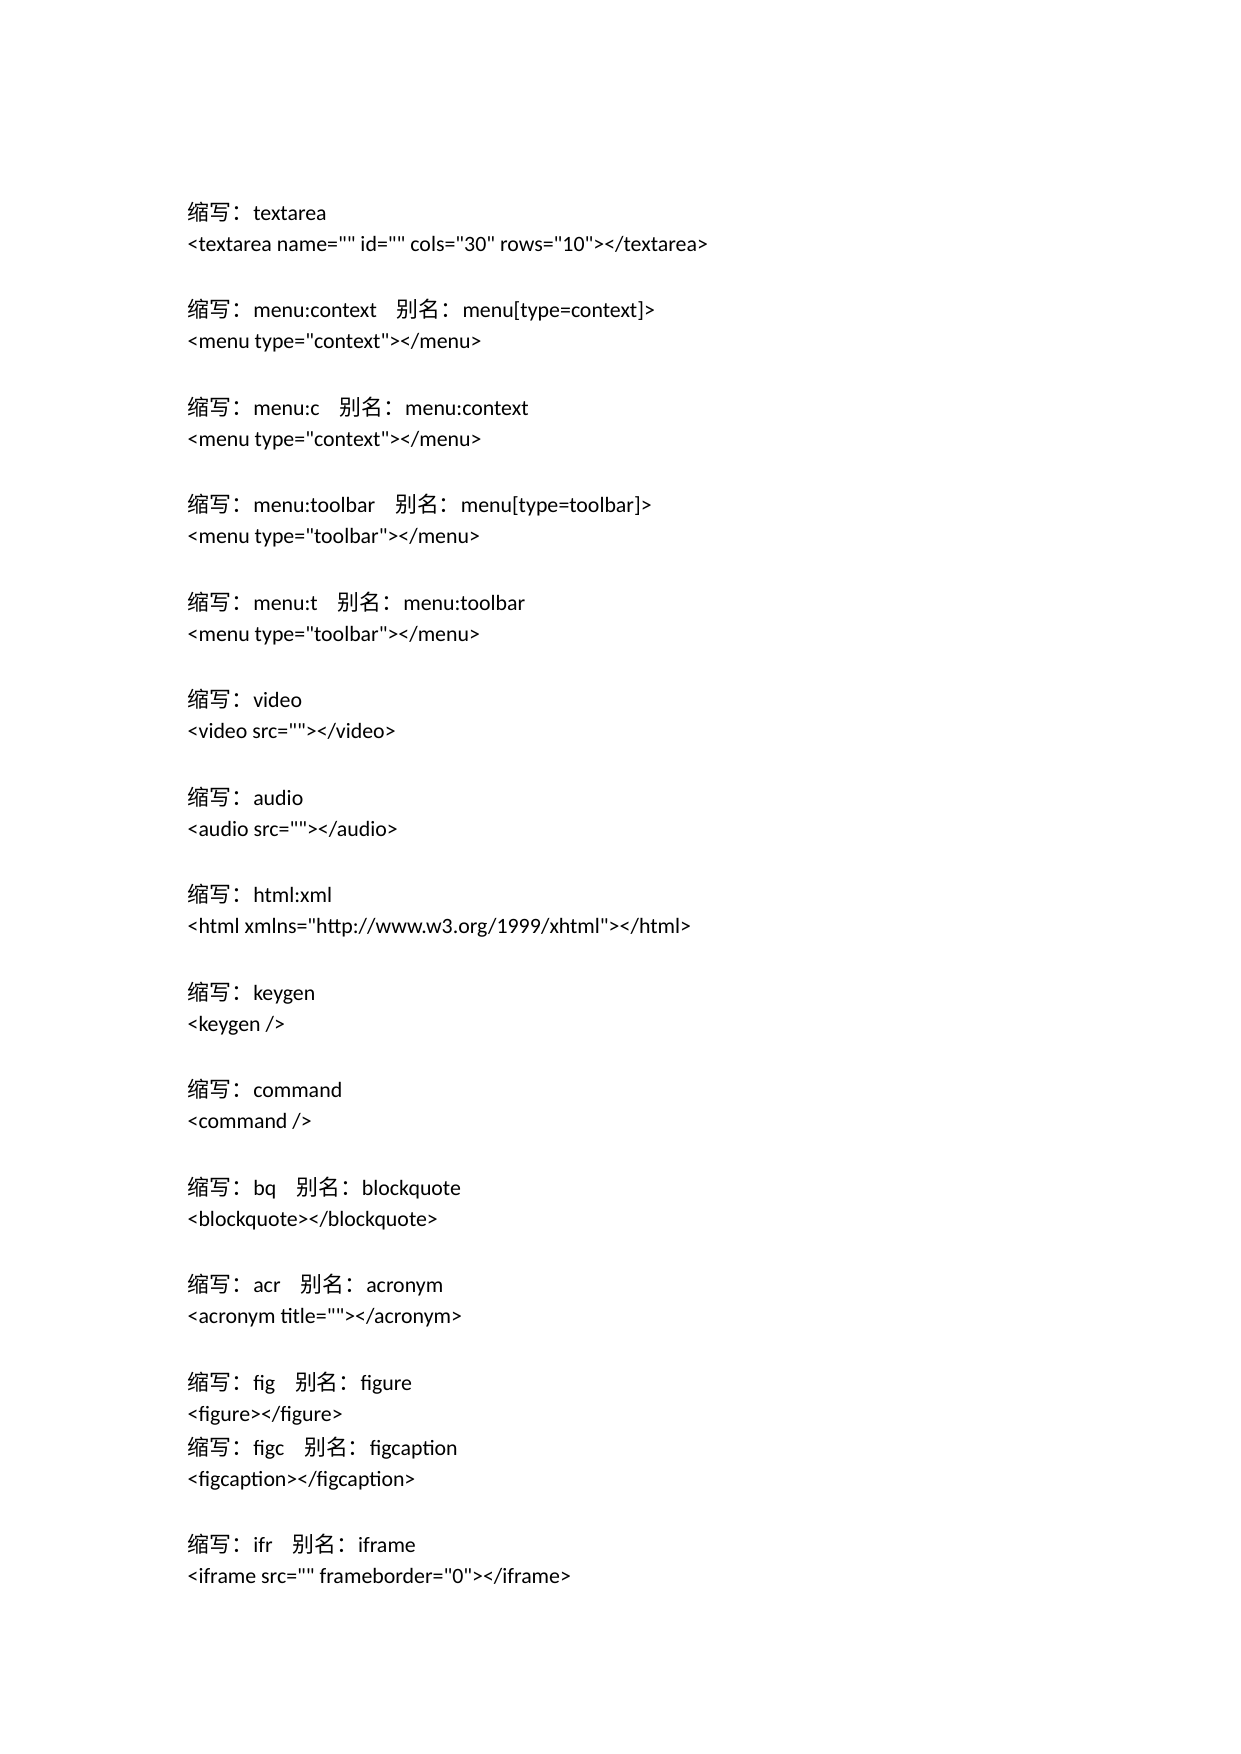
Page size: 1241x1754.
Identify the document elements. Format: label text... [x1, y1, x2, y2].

text 缩写：html:xml [187, 877, 1053, 909]
text 缩写：audio [187, 779, 1053, 812]
text 缩写：bq 别名：blockquote [187, 1169, 1053, 1202]
text 缩写：menu:context 别名：menu[type=context]> [187, 292, 1053, 324]
text 缩写：menu:c 别名：menu:context [187, 389, 1053, 422]
text 缩写：ifr 别名：iframe [187, 1527, 1053, 1559]
text <iframe src="" frameborder="0"></iframe> [187, 1559, 1053, 1592]
text 缩写：menu:toolbar 别名：menu[type=toolbar]> [187, 487, 1053, 519]
text <audio src=""></audio> [187, 812, 1053, 844]
text <acronym title=""></acronym> [187, 1299, 1053, 1332]
text <figure></figure> [187, 1397, 1053, 1429]
text 缩写：acr 别名：acronym [187, 1267, 1053, 1299]
text 缩写：menu:t 别名：menu:toolbar [187, 584, 1053, 617]
text <html xmlns="http://www.w3.org/1999/xhtml"></html> [187, 909, 1053, 942]
text <keygen /> [187, 1007, 1053, 1039]
text <menu type="toolbar"></menu> [187, 617, 1053, 649]
text 缩写：command [187, 1072, 1053, 1104]
text <textarea name="" id="" cols="30" rows="10"></textarea> [187, 227, 1053, 259]
text 缩写：figc 别名：figcaption [187, 1429, 1053, 1462]
text 缩写：video [187, 682, 1053, 714]
text 缩写：fig 别名：figure [187, 1364, 1053, 1397]
text 缩写：keygen [187, 974, 1053, 1007]
text <menu type="toolbar"></menu> [187, 519, 1053, 552]
text <menu type="context"></menu> [187, 324, 1053, 357]
text <blockquote></blockquote> [187, 1202, 1053, 1234]
text <menu type="context"></menu> [187, 422, 1053, 454]
text <figcaption></figcaption> [187, 1462, 1053, 1494]
text <command /> [187, 1104, 1053, 1137]
text 缩写：textarea [187, 194, 1053, 227]
text <video src=""></video> [187, 714, 1053, 747]
